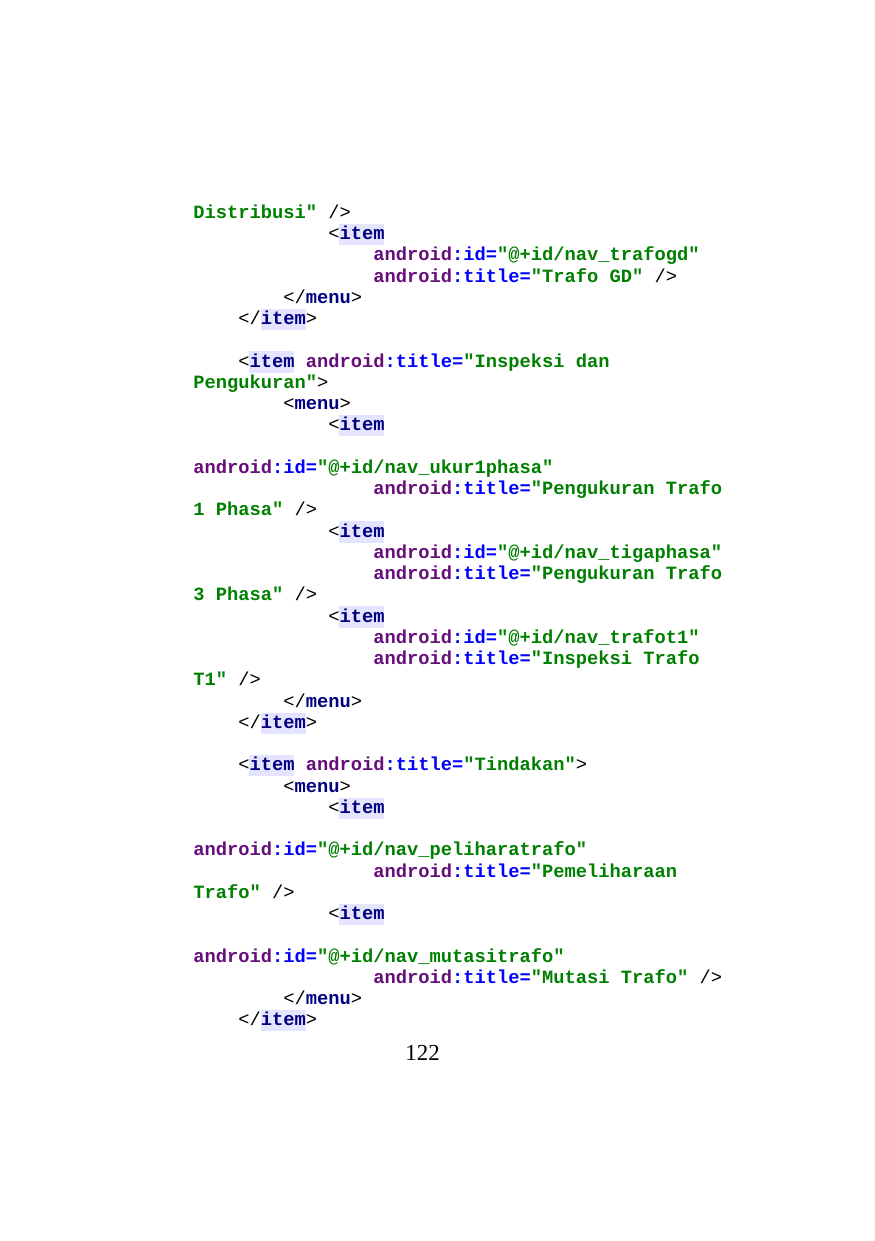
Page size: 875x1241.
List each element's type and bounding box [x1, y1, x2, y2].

text [193, 203, 726, 1031]
